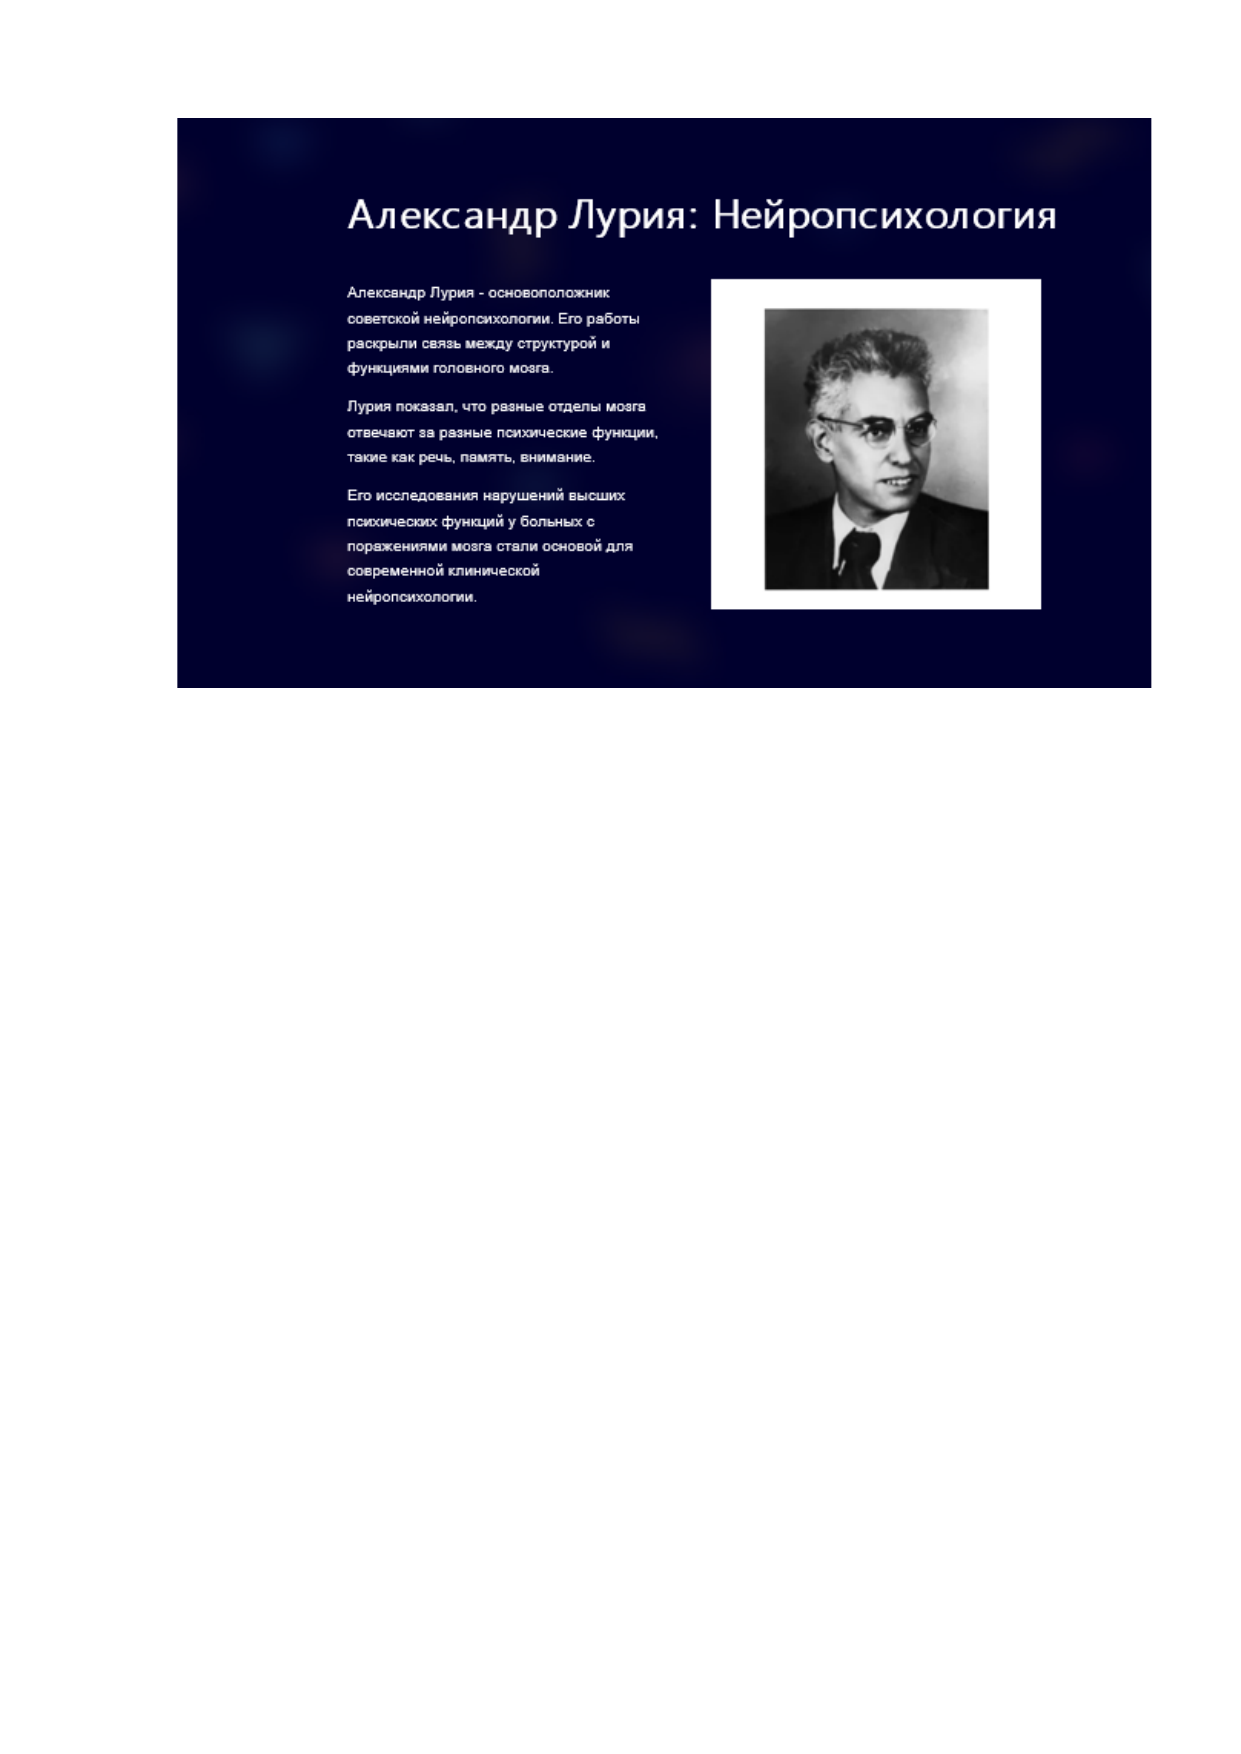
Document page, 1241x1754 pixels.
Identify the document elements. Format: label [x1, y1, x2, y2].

picture [177, 118, 1152, 688]
